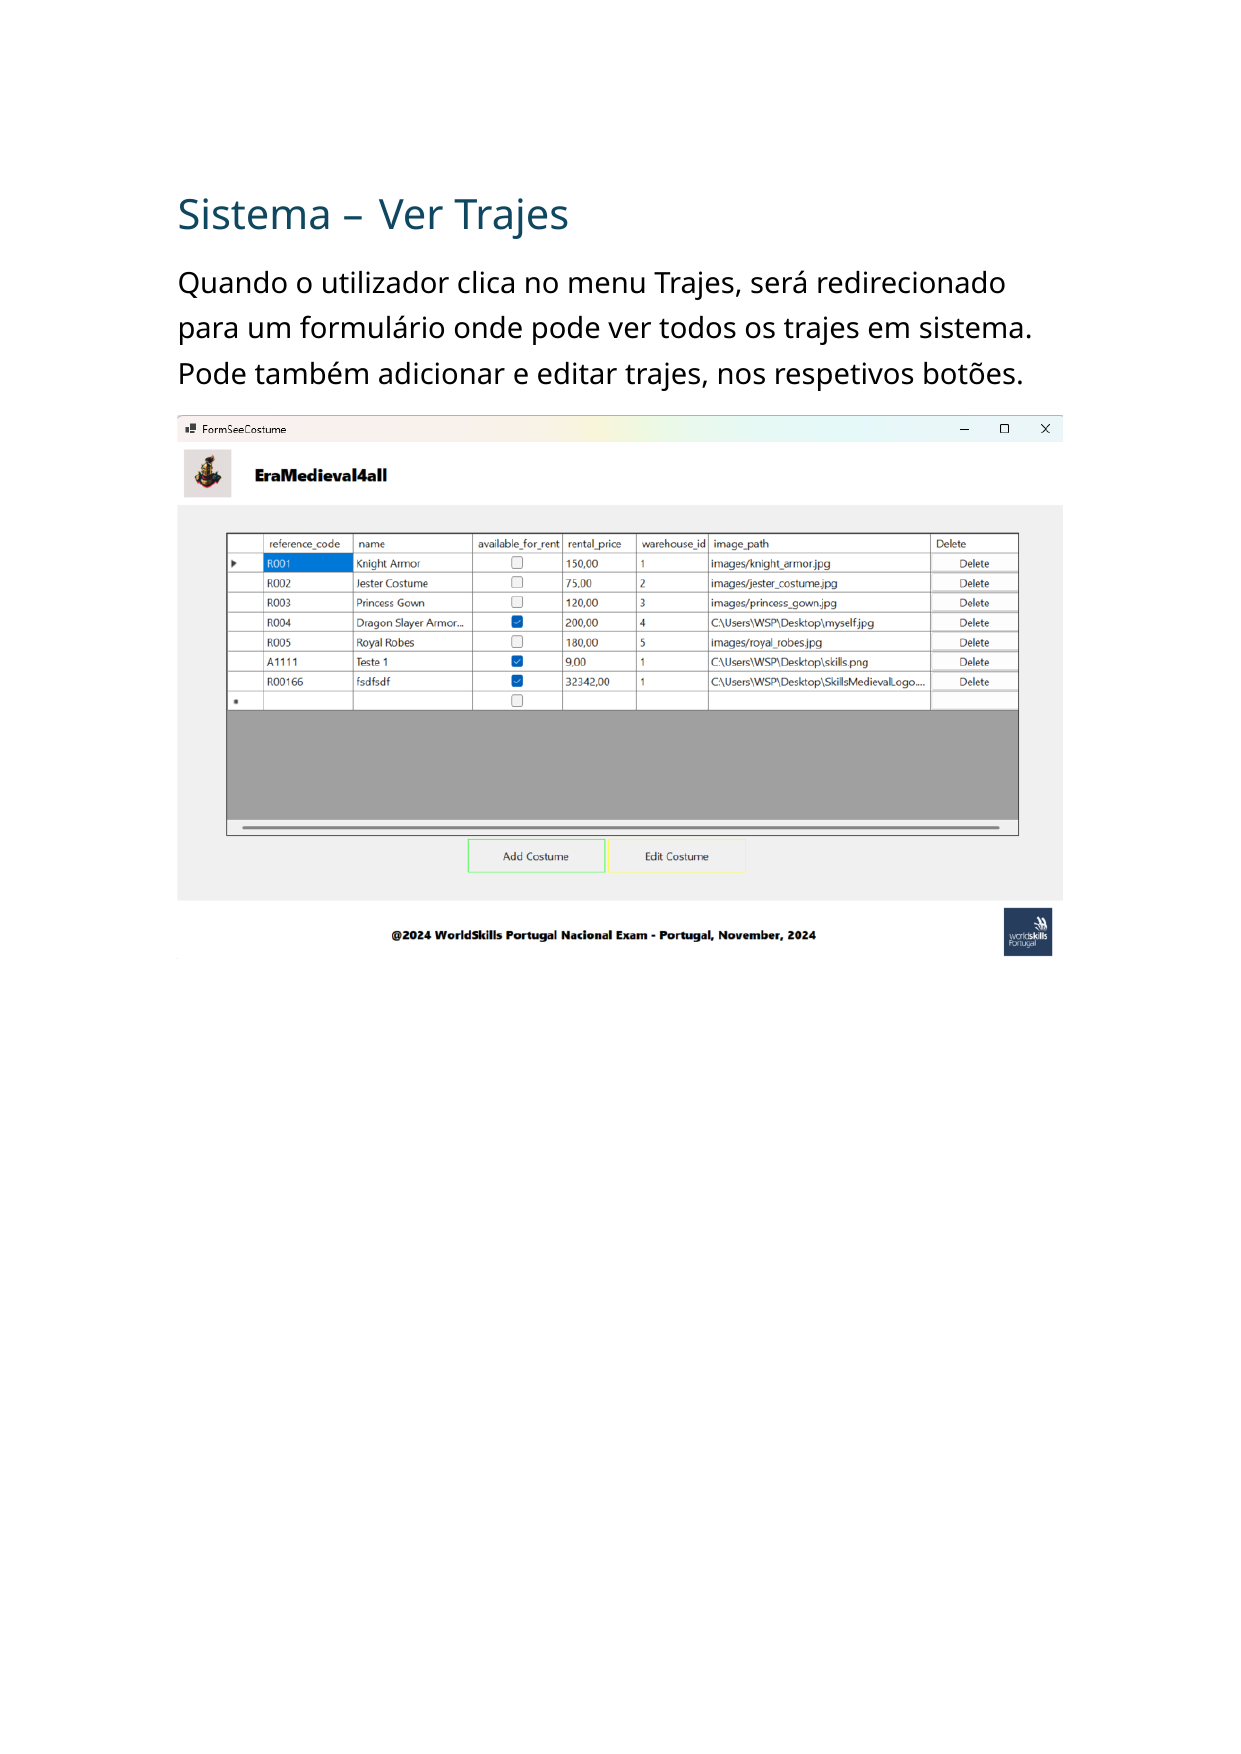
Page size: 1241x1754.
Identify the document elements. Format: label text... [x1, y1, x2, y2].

text Quando o utilizador clica no menu Trajes, será redirecionado para um formulário onde pode ver todos os trajes em sistema. Pode também adicionar e editar trajes, nos respetivos botões. [177, 262, 1063, 393]
picture [177, 415, 1063, 959]
subtitle Sistema – Ver Trajes [177, 185, 1063, 242]
